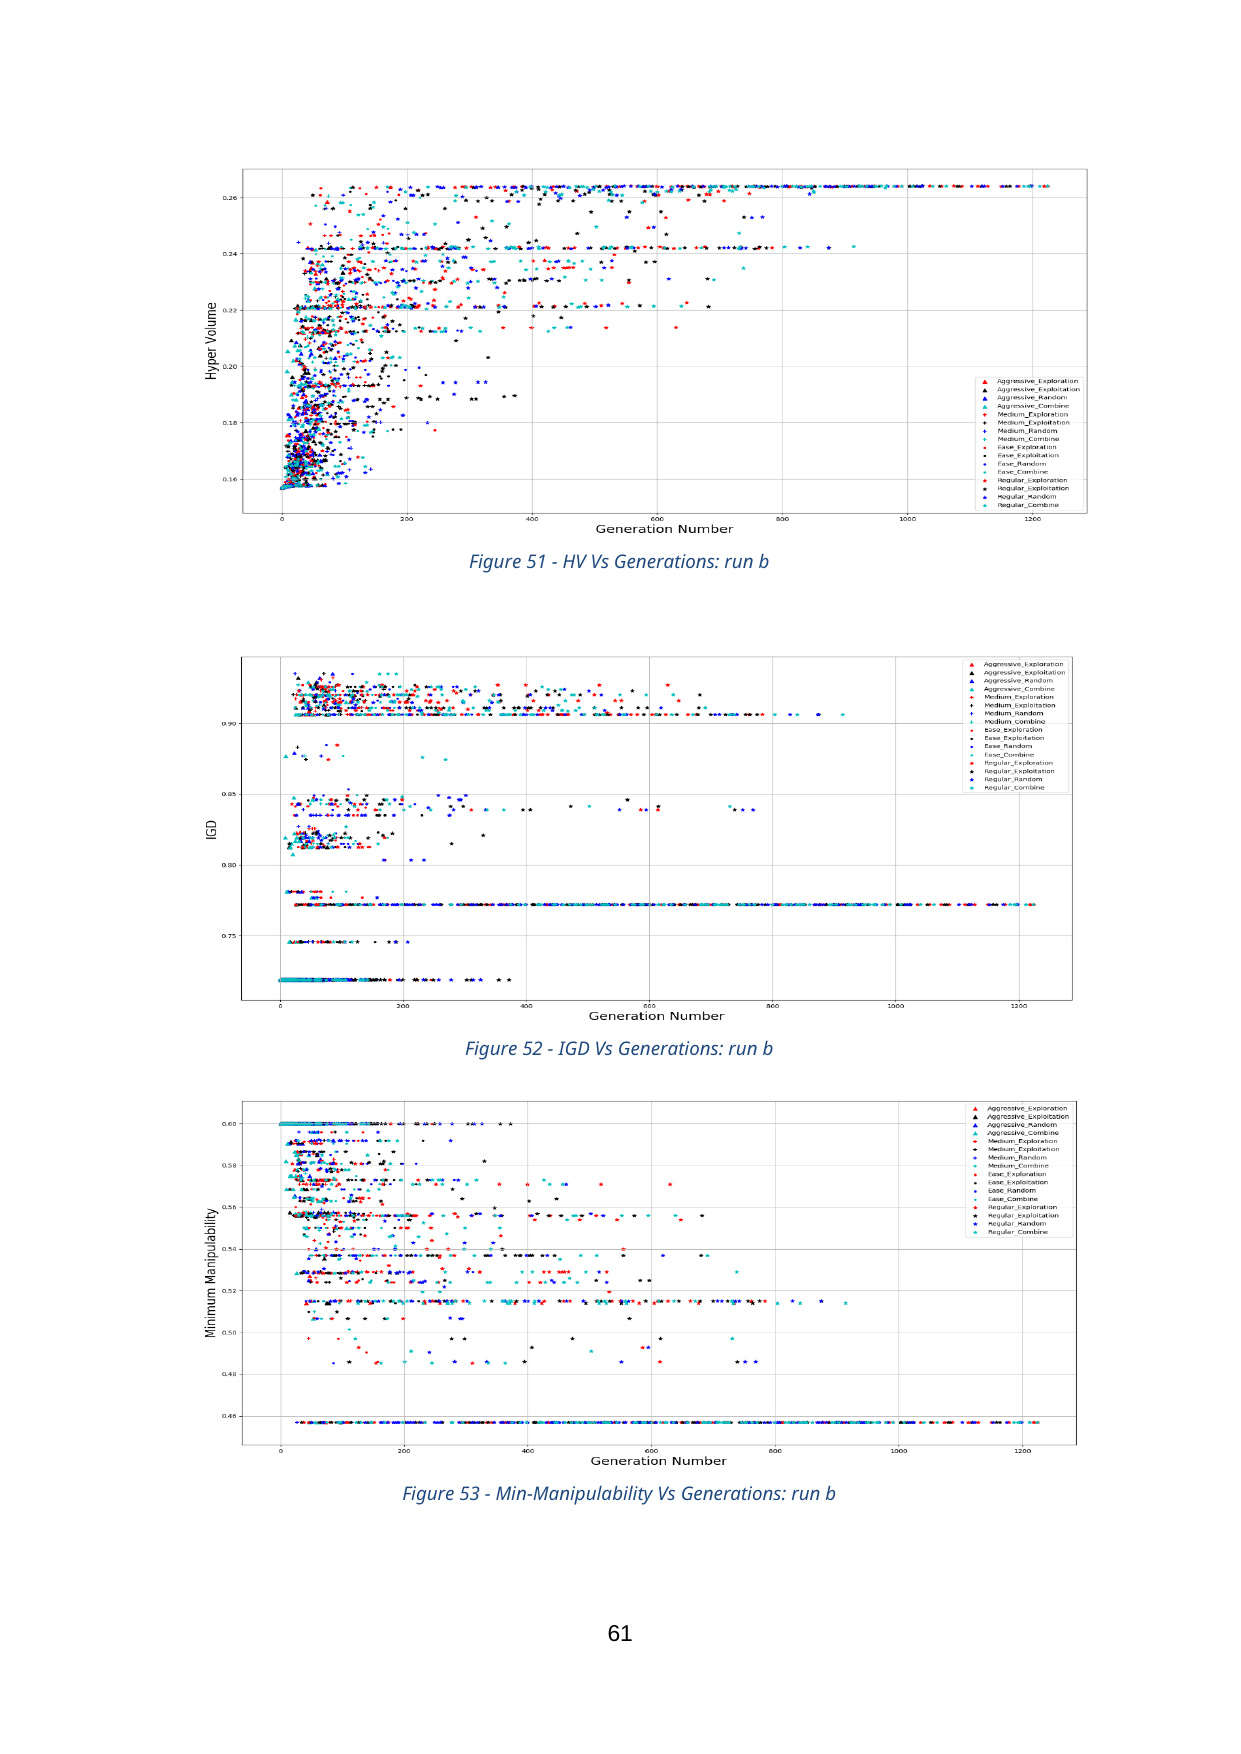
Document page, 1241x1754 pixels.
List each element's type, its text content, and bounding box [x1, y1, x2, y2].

text Figure 52 - IGD Vs Generations: run b [177, 1036, 1063, 1061]
picture [177, 637, 1090, 1027]
text Figure 51 - HV Vs Generations: run b [177, 548, 1063, 574]
picture [177, 150, 1105, 540]
picture [177, 1081, 1094, 1472]
text Figure 53 - Min-Manipulability Vs Generations: run b [177, 1480, 1063, 1506]
